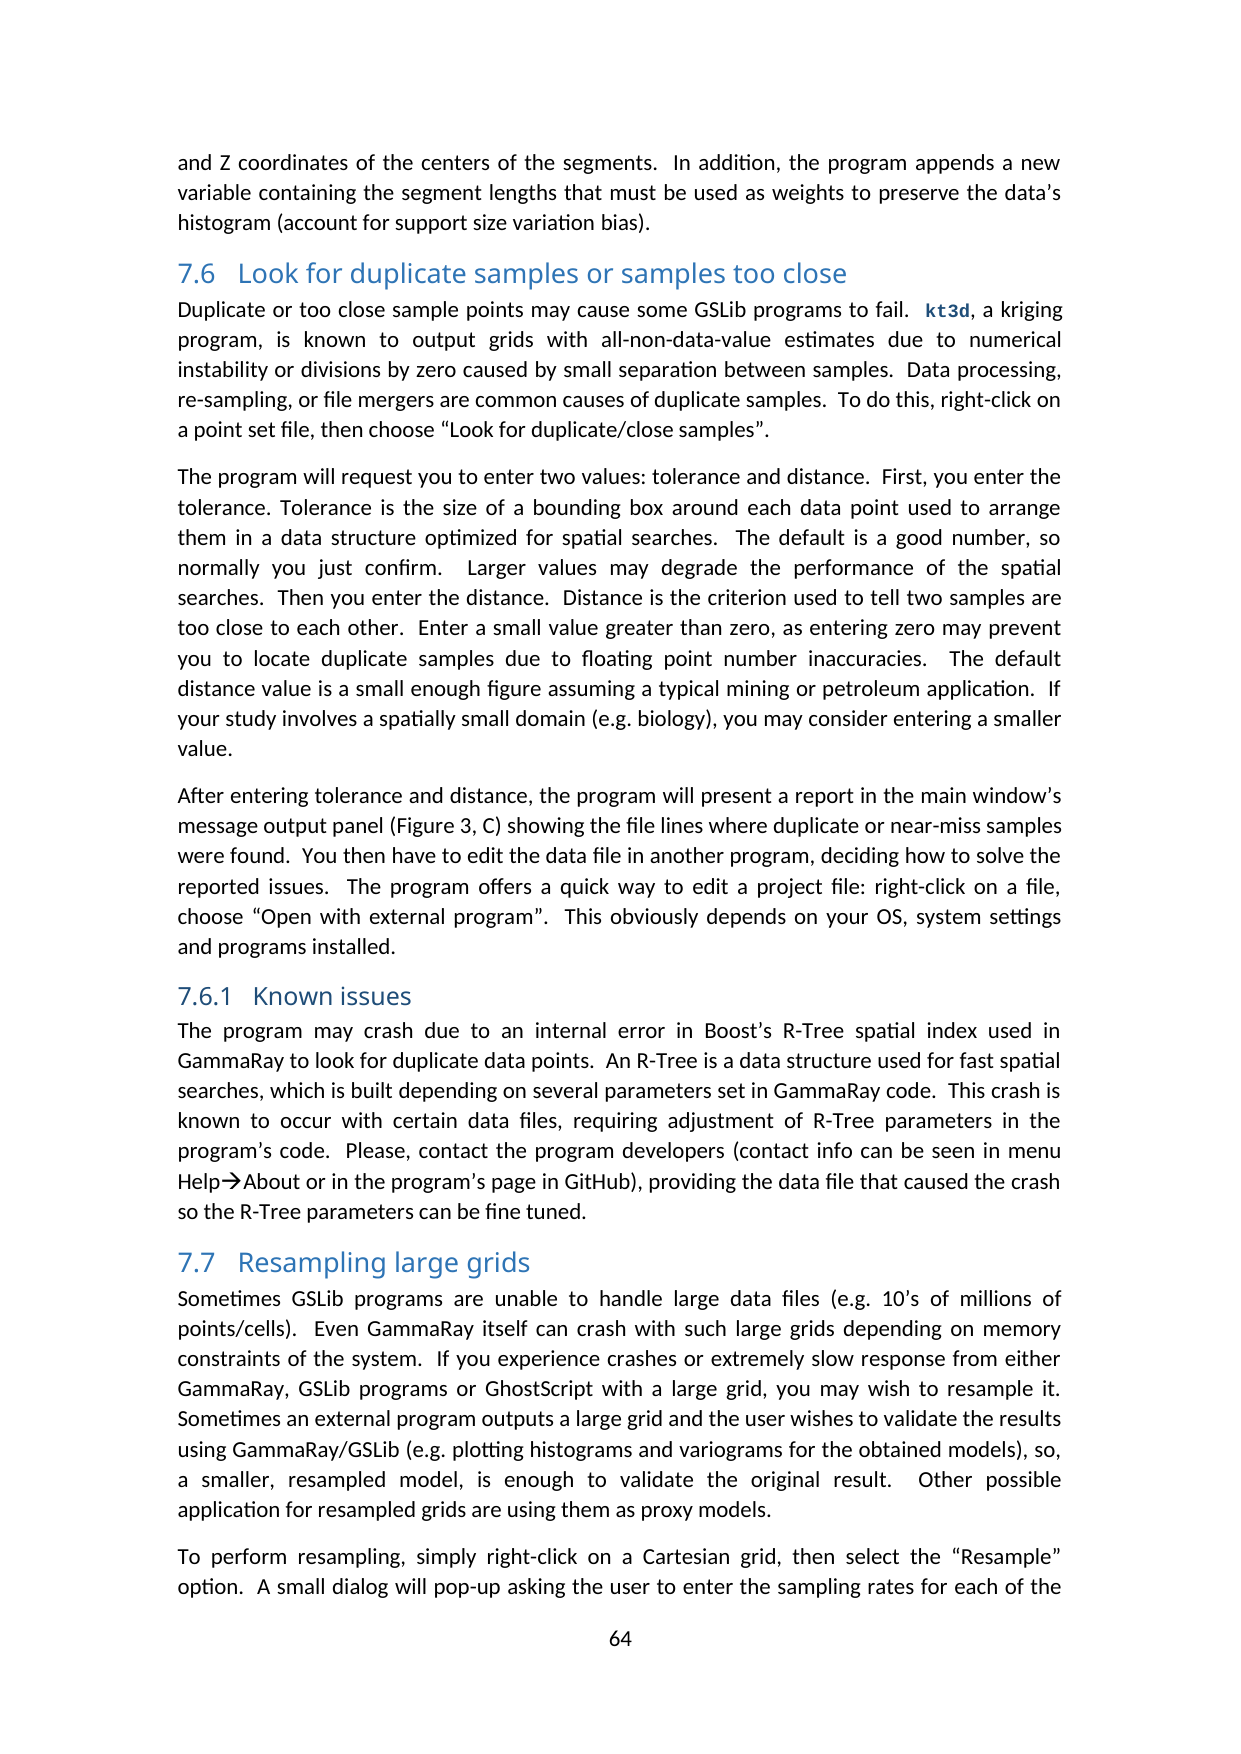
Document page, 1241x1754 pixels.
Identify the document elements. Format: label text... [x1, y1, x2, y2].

text After entering tolerance and distance, the program will present a report in the main window’s message output panel (Figure 3, C) showing the file lines where duplicate or near-miss samples were found. You then have to edit the data file in another program, deciding how to solve the reported issues. The program offers a quick way to edit a project file: right-click on a file, choose “Open with external program”. This obviously depends on your OS, system settings and programs installed. [177, 781, 1063, 960]
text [177, 148, 1063, 236]
subtitle Resampling large grids [177, 1244, 1063, 1281]
subtitle Look for duplicate samples or samples too close [177, 255, 1063, 292]
text Duplicate or too close sample points may cause some GSLib programs to fail. kt3d, a kriging program, is known to output grids with all-non-data-value estimates due to numerical instability or divisions by zero caused by small separation between samples. Data processing, re-sampling, or file mergers are common causes of duplicate samples. To do this, right-click on a point set file, then choose “Look for duplicate/close samples”. [177, 295, 1063, 443]
text The program will request you to enter two values: tolerance and distance. First, you enter the tolerance. Tolerance is the size of a bounding box around each data point used to arrange them in a data structure optimized for spatial searches. The default is a good number, so normally you just confirm. Larger values may degrade the performance of the spatial searches. Then you enter the distance. Distance is the criterion used to tell two samples are too close to each other. Enter a small value greater than zero, as entering zero may prevent you to locate duplicate samples due to floating point number inaccuracies. The default distance value is a small enough figure assuming a typical mining or petroleum application. If your study involves a spatially small domain (e.g. biology), you may consider entering a smaller value. [177, 462, 1063, 762]
text Sometimes GSLib programs are unable to handle large data files (e.g. 10’s of millions of points/cells). Even GammaRay itself can crash with such large grids depending on memory constraints of the system. If you experience crashes or extremely slow response from either GammaRay, GSLib programs or GhostScript with a large grid, you may wish to resample it. Sometimes an external program outputs a large grid and the user wishes to validate the results using GammaRay/GSLib (e.g. plotting histograms and variograms for the obtained models), so, a smaller, resampled model, is enough to validate the original result. Other possible application for resampled grids are using them as proxy models. [177, 1284, 1063, 1523]
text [177, 1542, 1063, 1600]
text The program may crash due to an internal error in Boost’s R-Tree spatial index used in GammaRay to look for duplicate data points. An R-Tree is a data structure used for fast spatial searches, which is built depending on several parameters set in GammaRay code. This crash is known to occur with certain data files, requiring adjustment of R-Tree parameters in the program’s code. Please, contact the program developers (contact info can be seen in menu HelpAbout or in the program’s page in GitHub), providing the data file that caused the crash so the R-Tree parameters can be fine tuned. [177, 1016, 1063, 1225]
subtitle Known issues [177, 979, 1063, 1013]
